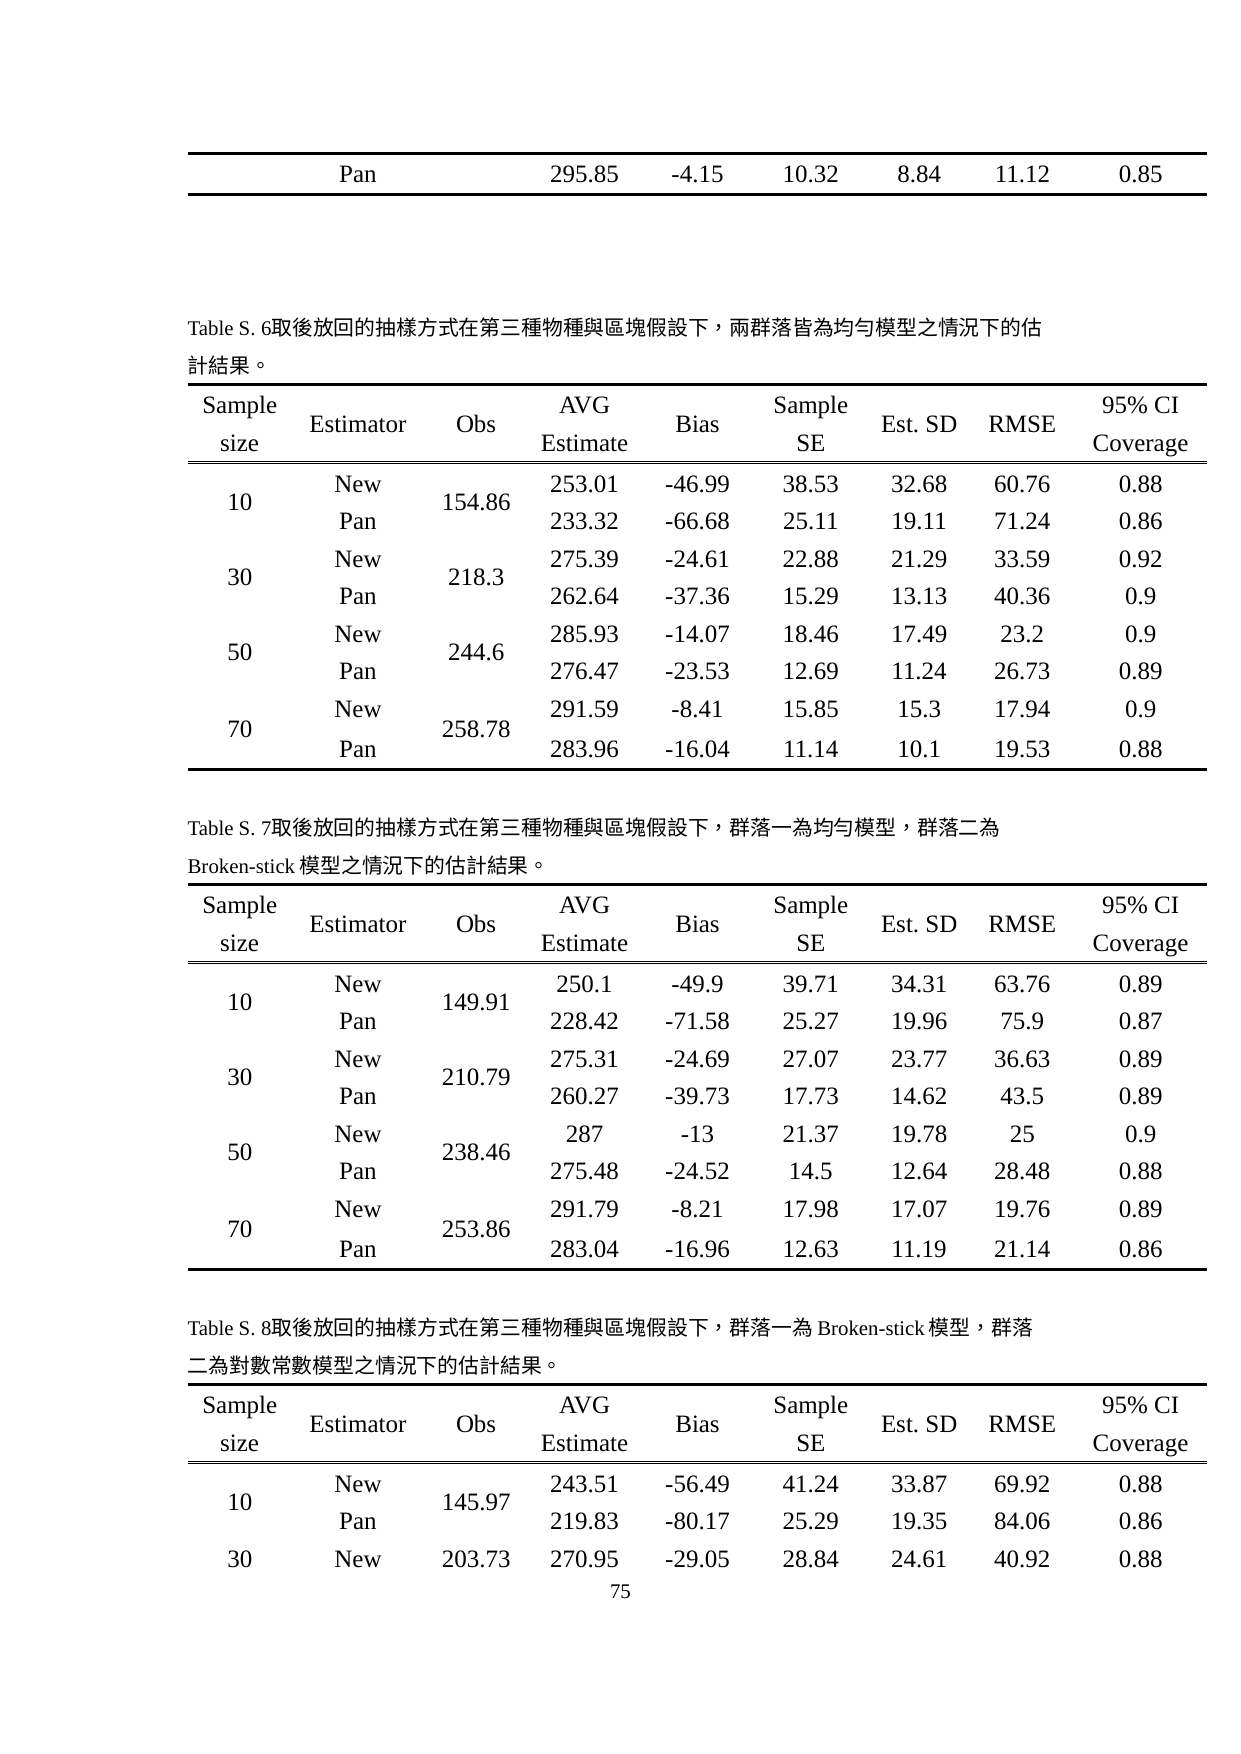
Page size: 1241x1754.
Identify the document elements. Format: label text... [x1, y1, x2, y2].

text Table S. 8取後放回的抽樣方式在第三種物種與區塊假設下，群落一為Broken-stick模型，群落二為對數常數模型之情況下的估計結果。 [187, 1308, 1053, 1383]
text Table S. 6取後放回的抽樣方式在第三種物種與區塊假設下，兩群落皆為均勻模型之情況下的估計結果。 [187, 308, 1053, 383]
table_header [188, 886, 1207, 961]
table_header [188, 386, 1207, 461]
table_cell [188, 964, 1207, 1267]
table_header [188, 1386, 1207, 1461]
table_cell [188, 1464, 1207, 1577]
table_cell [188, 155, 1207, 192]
text Table S. 7取後放回的抽樣方式在第三種物種與區塊假設下，群落一為均勻模型，群落二為Broken-stick模型之情況下的估計結果。 [187, 808, 1053, 883]
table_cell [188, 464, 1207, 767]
